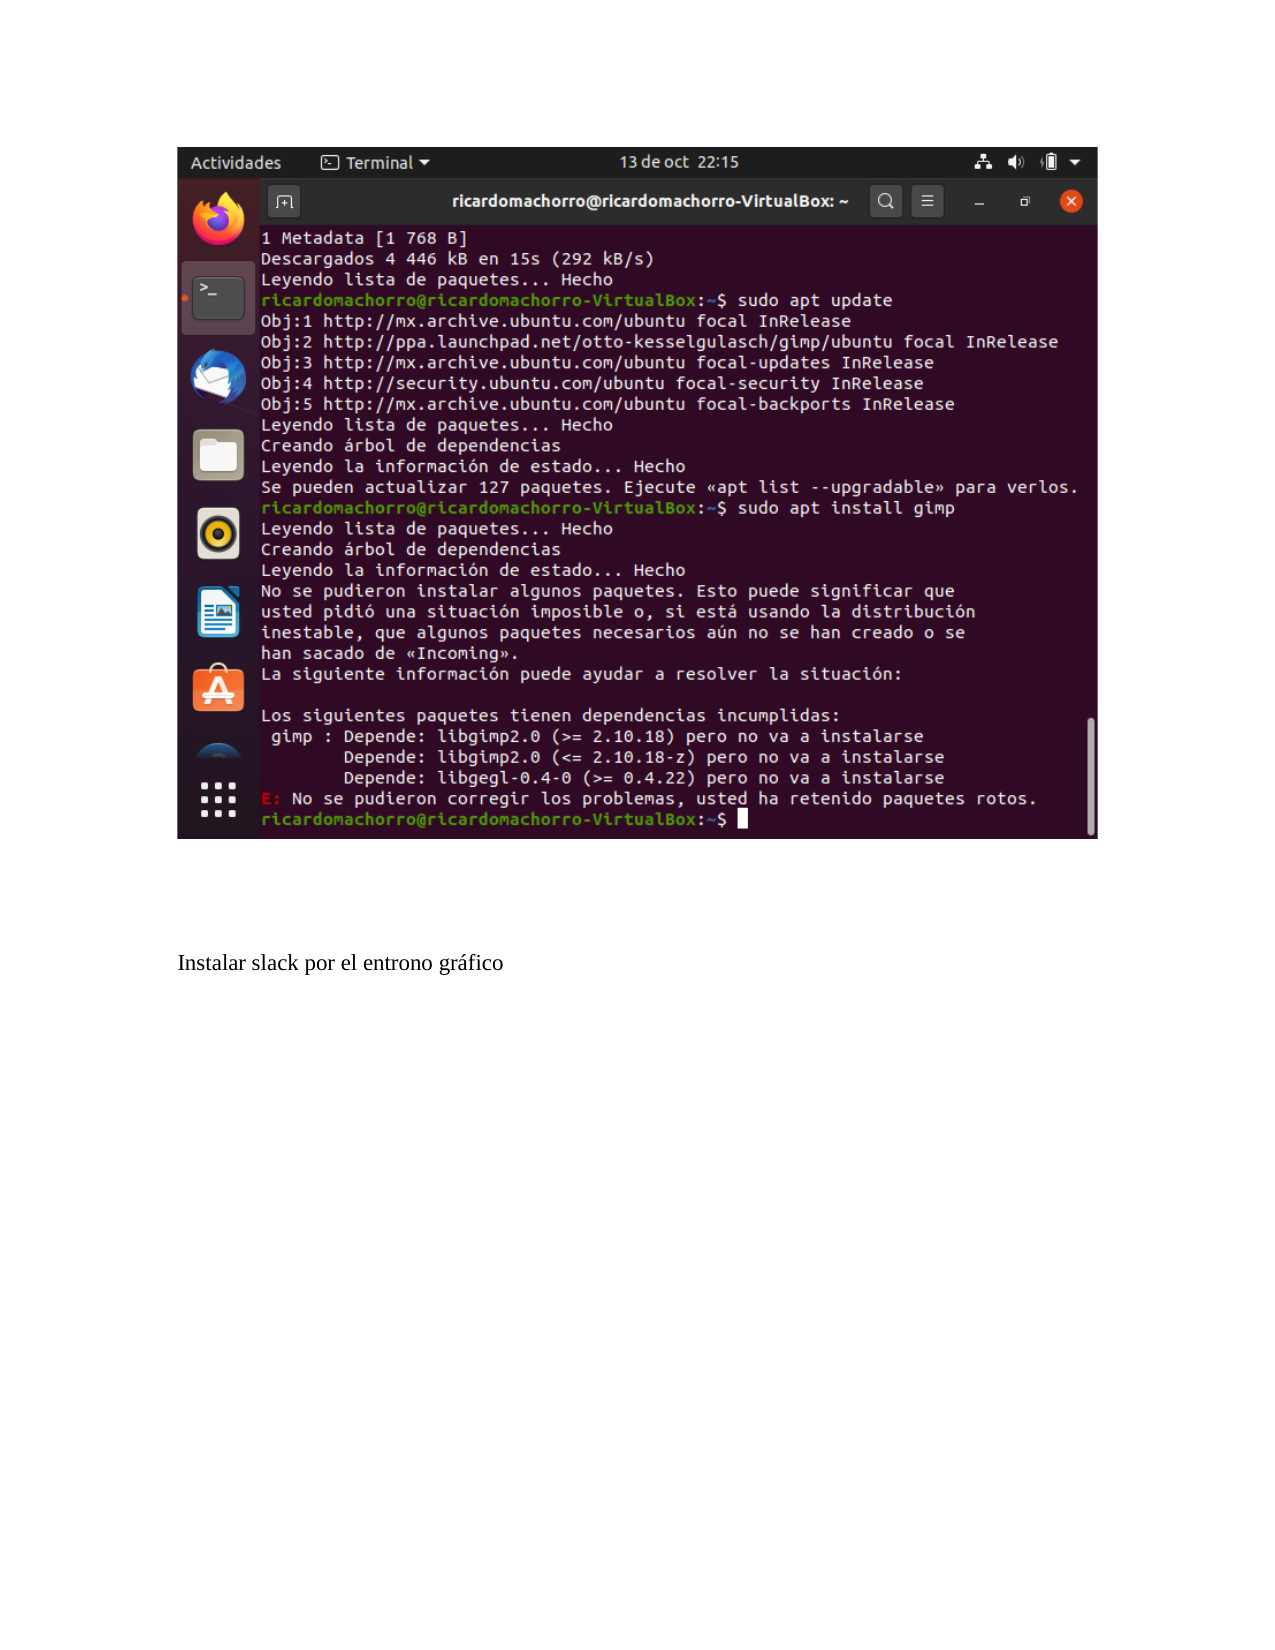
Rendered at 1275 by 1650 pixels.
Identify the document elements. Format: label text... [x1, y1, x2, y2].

picture [177, 147, 1098, 839]
text Instalar slack por el entrono gráfico [177, 949, 1098, 976]
